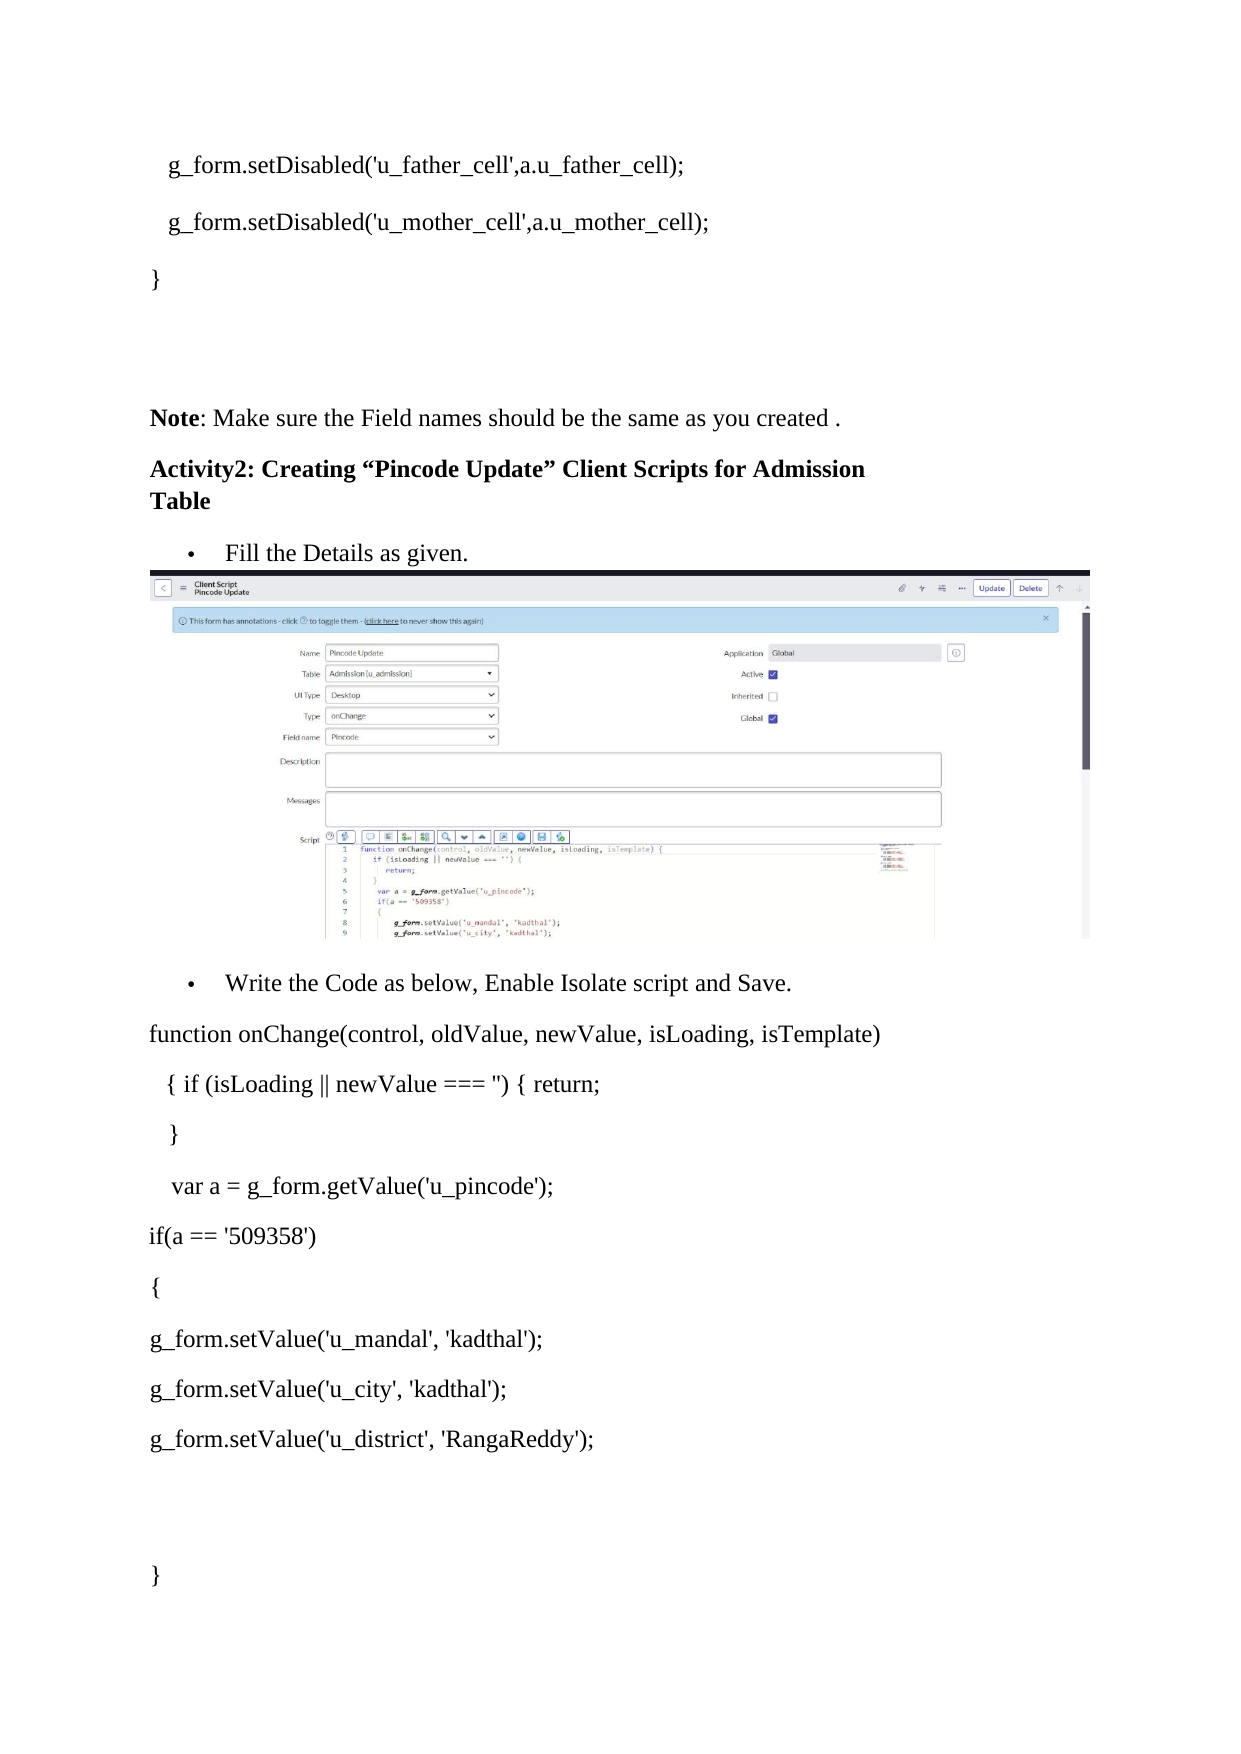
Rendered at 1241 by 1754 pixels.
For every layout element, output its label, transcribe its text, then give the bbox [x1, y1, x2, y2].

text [168, 150, 788, 235]
text } [149, 1560, 1086, 1589]
text { [149, 1272, 1086, 1301]
text Activity2: Creating “Pincode Update” Client Scripts for Admission Table [149, 454, 929, 514]
list Write the Code as below, Enable Isolate script and Save. [187, 968, 1086, 997]
text } [149, 264, 1086, 292]
text g_form.setValue('u_mandal', 'kadthal'); g_form.setValue('u_city', 'kadthal'); g_form.setValue('u_district', 'RangaReddy'); [149, 1324, 795, 1453]
text Note: Make sure the Field names should be the same as you created . [149, 403, 1086, 431]
text var a = g_form.getValue('u_pincode'); if(a == '509358') [148, 1171, 586, 1250]
text } [168, 1119, 1086, 1148]
picture [150, 570, 1090, 939]
text function onChange(control, oldValue, newValue, isLoading, isTemplate) { if (isLoading || newValue === '') { return; [148, 1019, 883, 1098]
list Fill the Details as given. [187, 538, 1086, 566]
